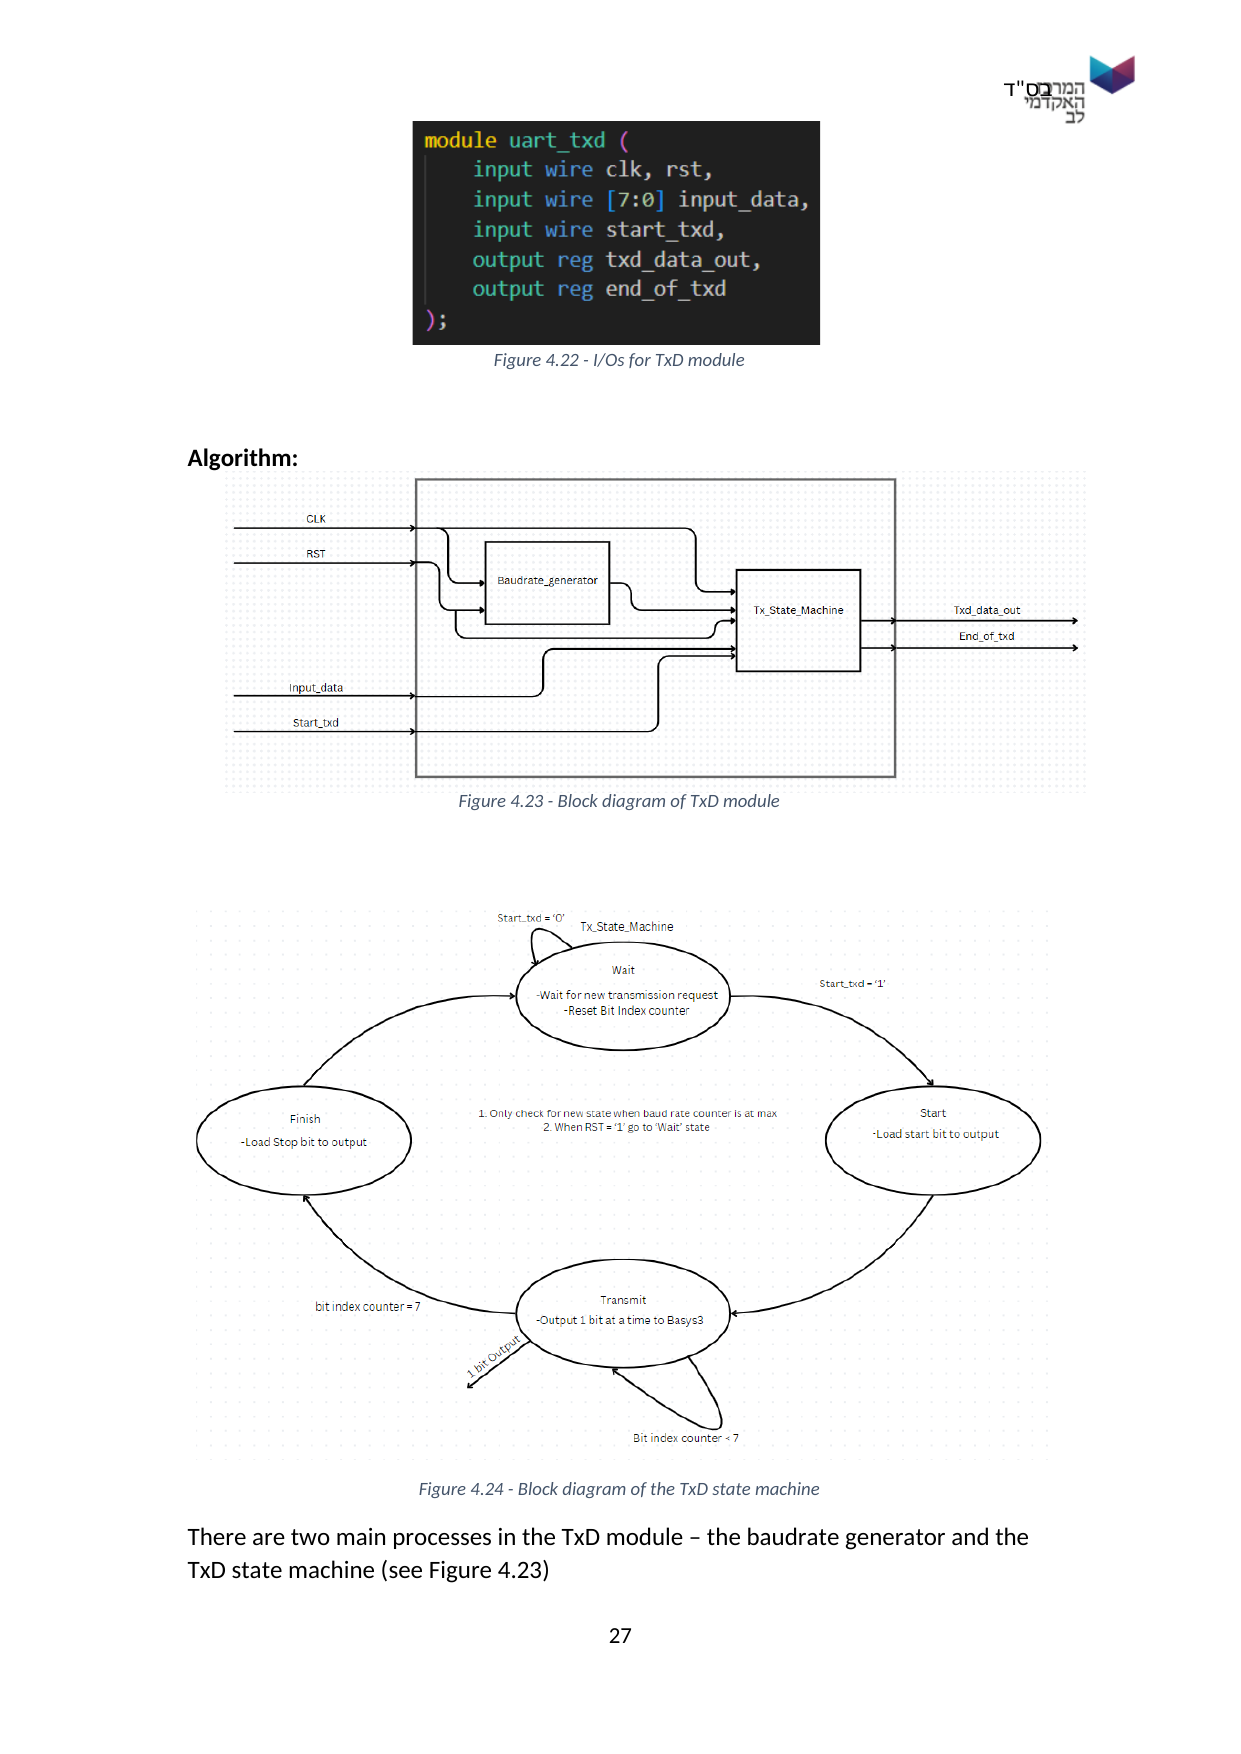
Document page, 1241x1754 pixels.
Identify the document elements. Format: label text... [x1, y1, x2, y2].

picture [1013, 40, 1143, 134]
picture [186, 900, 1052, 1460]
picture [221, 471, 1087, 793]
picture [412, 121, 821, 345]
text Algorithm: [187, 442, 1053, 472]
